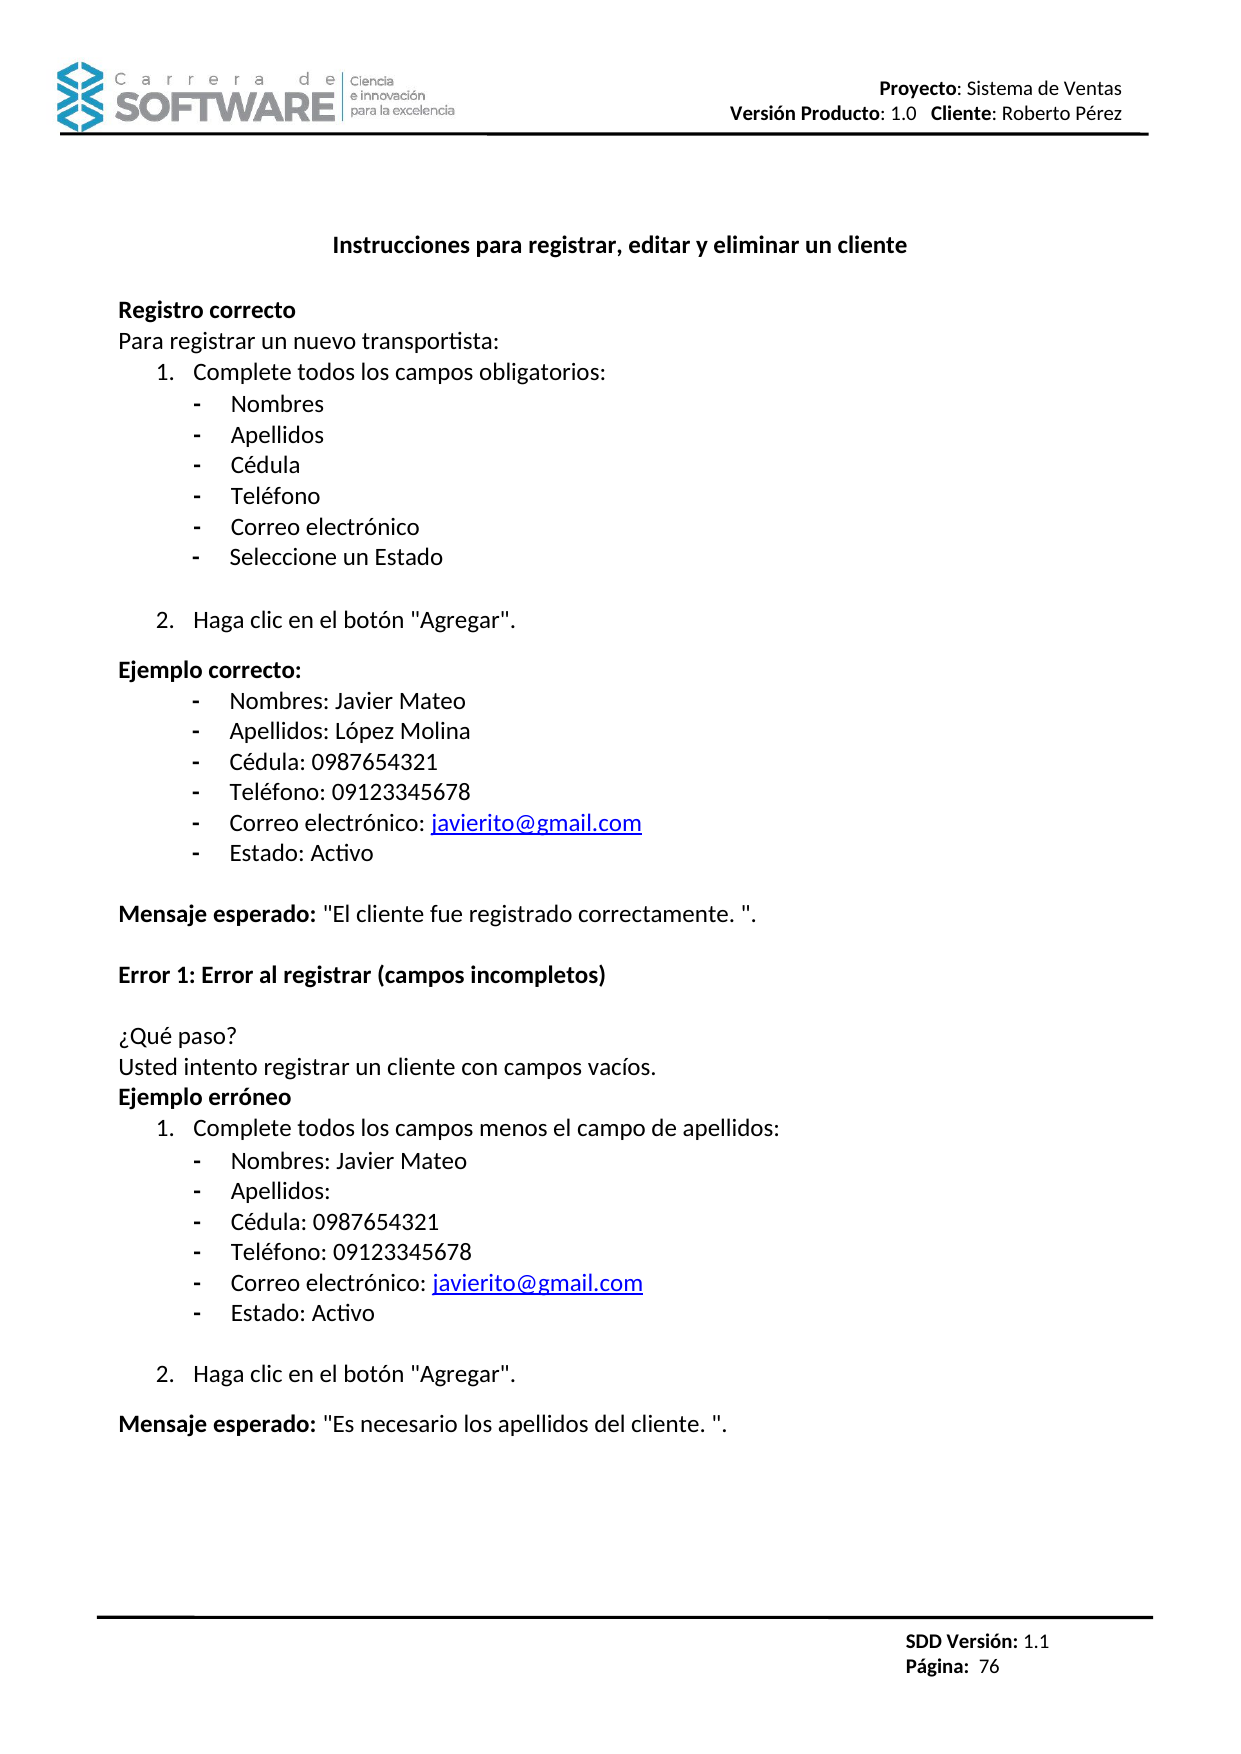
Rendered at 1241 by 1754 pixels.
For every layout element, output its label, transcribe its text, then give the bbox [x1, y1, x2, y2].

list Seleccione un Estado [192, 541, 1122, 572]
picture [46, 46, 461, 154]
list Haga clic en el botón "Agregar". [156, 1359, 1122, 1389]
list Nombres: Javier Mateo [193, 1145, 1122, 1176]
list Teléfono: 09123345678 [192, 776, 1122, 807]
list Estado: Activo [192, 837, 1122, 868]
list Teléfono [193, 480, 1122, 511]
text ¿Qué paso? [118, 1021, 1122, 1051]
list Complete todos los campos menos el campo de apellidos: [156, 1112, 1122, 1143]
text Para registrar un nuevo transportista: [118, 325, 1122, 356]
text Mensaje esperado: "El cliente fue registrado correctamente. ". [118, 898, 1122, 929]
text Ejemplo correcto: [118, 654, 1122, 685]
list Cédula: 0987654321 [193, 1206, 1122, 1237]
list Correo electrónico [193, 511, 1122, 541]
list Nombres: Javier Mateo [192, 685, 1122, 715]
text Registro correcto [118, 295, 1122, 325]
list Apellidos: [193, 1176, 1122, 1206]
list Apellidos: López Molina [192, 715, 1122, 746]
subtitle Instrucciones para registrar, editar y eliminar un cliente [118, 229, 1122, 260]
list Complete todos los campos obligatorios: [156, 356, 1122, 386]
list Nombres [193, 389, 1122, 419]
list Correo electrónico: javierito@gmail.com [193, 1267, 1122, 1298]
list Cédula [193, 450, 1122, 480]
list Teléfono: 09123345678 [193, 1237, 1122, 1267]
list Haga clic en el botón "Agregar". [156, 605, 1122, 635]
list Cédula: 0987654321 [192, 746, 1122, 776]
list Estado: Activo [193, 1298, 1122, 1328]
text Mensaje esperado: "Es necesario los apellidos del cliente. ". [118, 1408, 1122, 1439]
text Error 1: Error al registrar (campos incompletos) [118, 959, 1122, 990]
list Correo electrónico: javierito@gmail.com [192, 807, 1122, 837]
list Apellidos [193, 419, 1122, 450]
text Ejemplo erróneo [118, 1082, 1122, 1112]
text Usted intento registrar un cliente con campos vacíos. [118, 1051, 1122, 1082]
